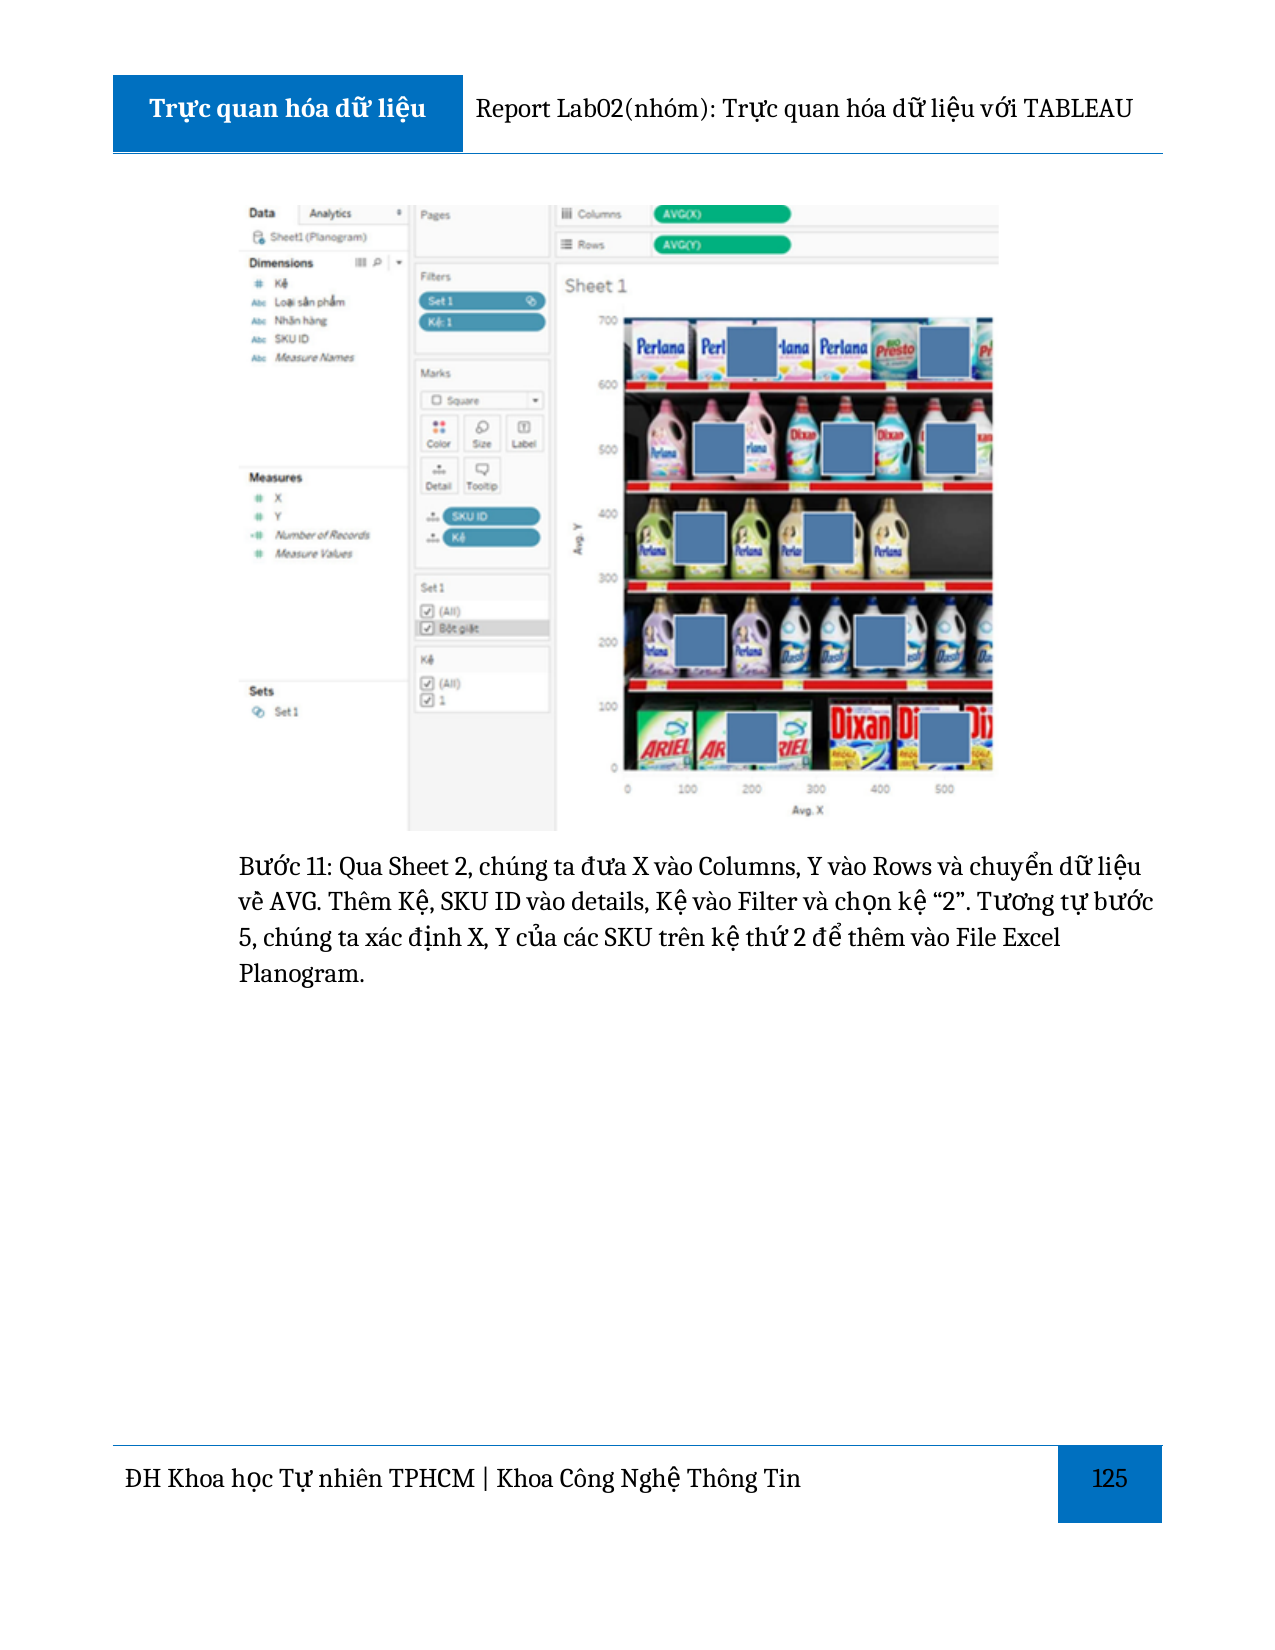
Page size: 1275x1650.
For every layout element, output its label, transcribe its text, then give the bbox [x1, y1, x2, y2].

list Bước 11: Qua Sheet 2, chúng ta đưa X vào Columns, Y vào Rows và chuyển dữ liệu về AVG. Thêm Kệ, SKU ID vào details, Kệ vào Filter và chọn kệ “2”. Tương tự bước 5, chúng ta xác định X, Y của các SKU trên kệ thứ 2 để thêm vào File Excel Planogram. [239, 851, 1162, 989]
picture [238, 205, 999, 831]
